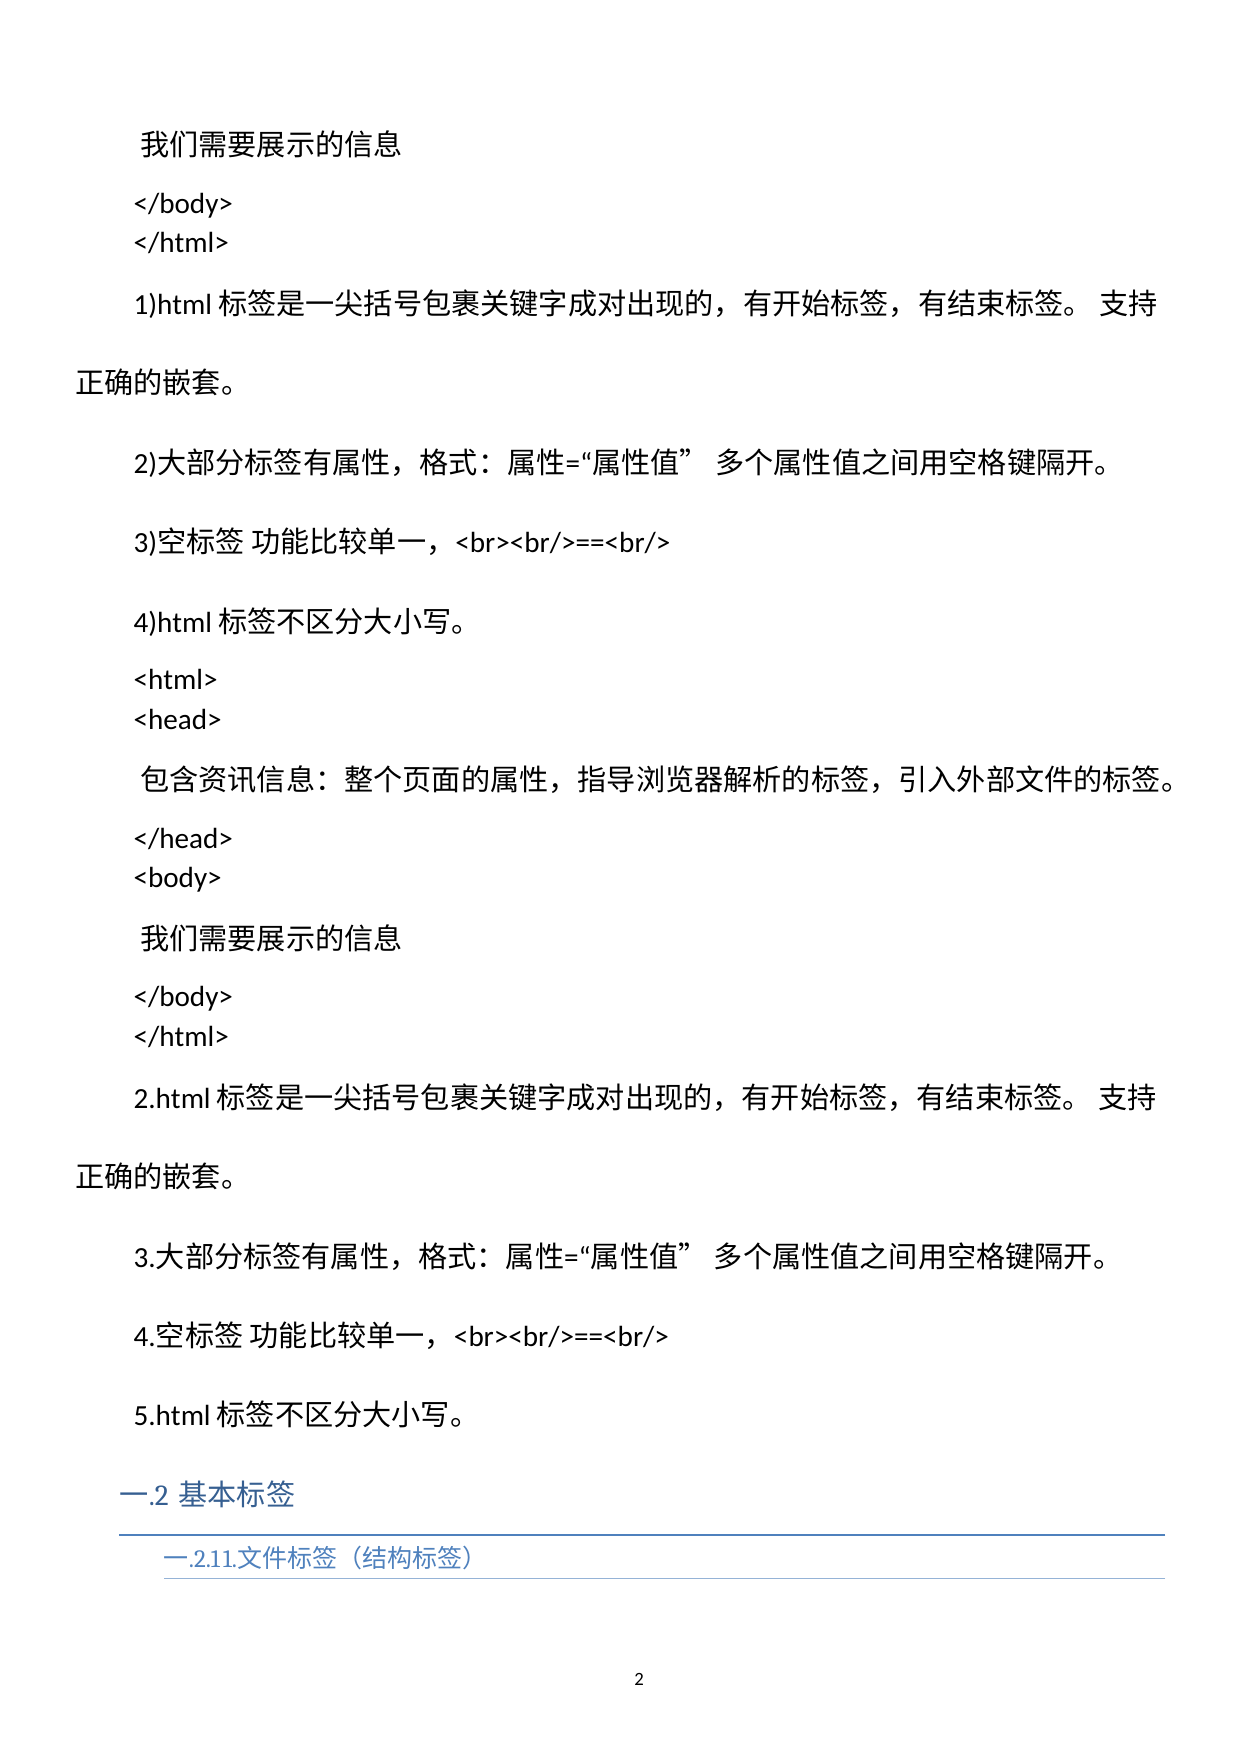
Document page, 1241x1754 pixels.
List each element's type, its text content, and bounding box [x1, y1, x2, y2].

text 3)空标签 功能比较单一，<br><br/>==<br/> [75, 500, 1165, 580]
text 我们需要展示的信息 [75, 103, 1165, 183]
subtitle 1.文件标签（结构标签） [164, 1536, 1165, 1578]
text <head> [75, 699, 1165, 738]
text 5.html标签不区分大小写。 [75, 1373, 1165, 1453]
text 4)html标签不区分大小写。 [75, 580, 1165, 659]
text </html> [75, 1016, 1165, 1056]
text </body> [75, 977, 1165, 1016]
text </body> [75, 183, 1165, 222]
text </html> [75, 222, 1165, 262]
text <body> [75, 857, 1165, 897]
text 我们需要展示的信息 [75, 897, 1165, 977]
text </head> [75, 818, 1165, 857]
text 2)大部分标签有属性，格式：属性=“属性值” 多个属性值之间用空格键隔开。 [75, 421, 1165, 500]
text 包含资讯信息：整个页面的属性，指导浏览器解析的标签，引入外部文件的标签。 [75, 738, 1165, 818]
text 4.空标签 功能比较单一，<br><br/>==<br/> [75, 1294, 1165, 1373]
text <html> [75, 659, 1165, 699]
text 3.大部分标签有属性，格式：属性=“属性值” 多个属性值之间用空格键隔开。 [75, 1215, 1165, 1294]
text 2.html标签是一尖括号包裹关键字成对出现的，有开始标签，有结束标签。 支持正确的嵌套。 [75, 1056, 1165, 1215]
text 1)html标签是一尖括号包裹关键字成对出现的，有开始标签，有结束标签。 支持正确的嵌套。 [75, 262, 1165, 421]
subtitle 基本标签 [119, 1453, 1165, 1534]
